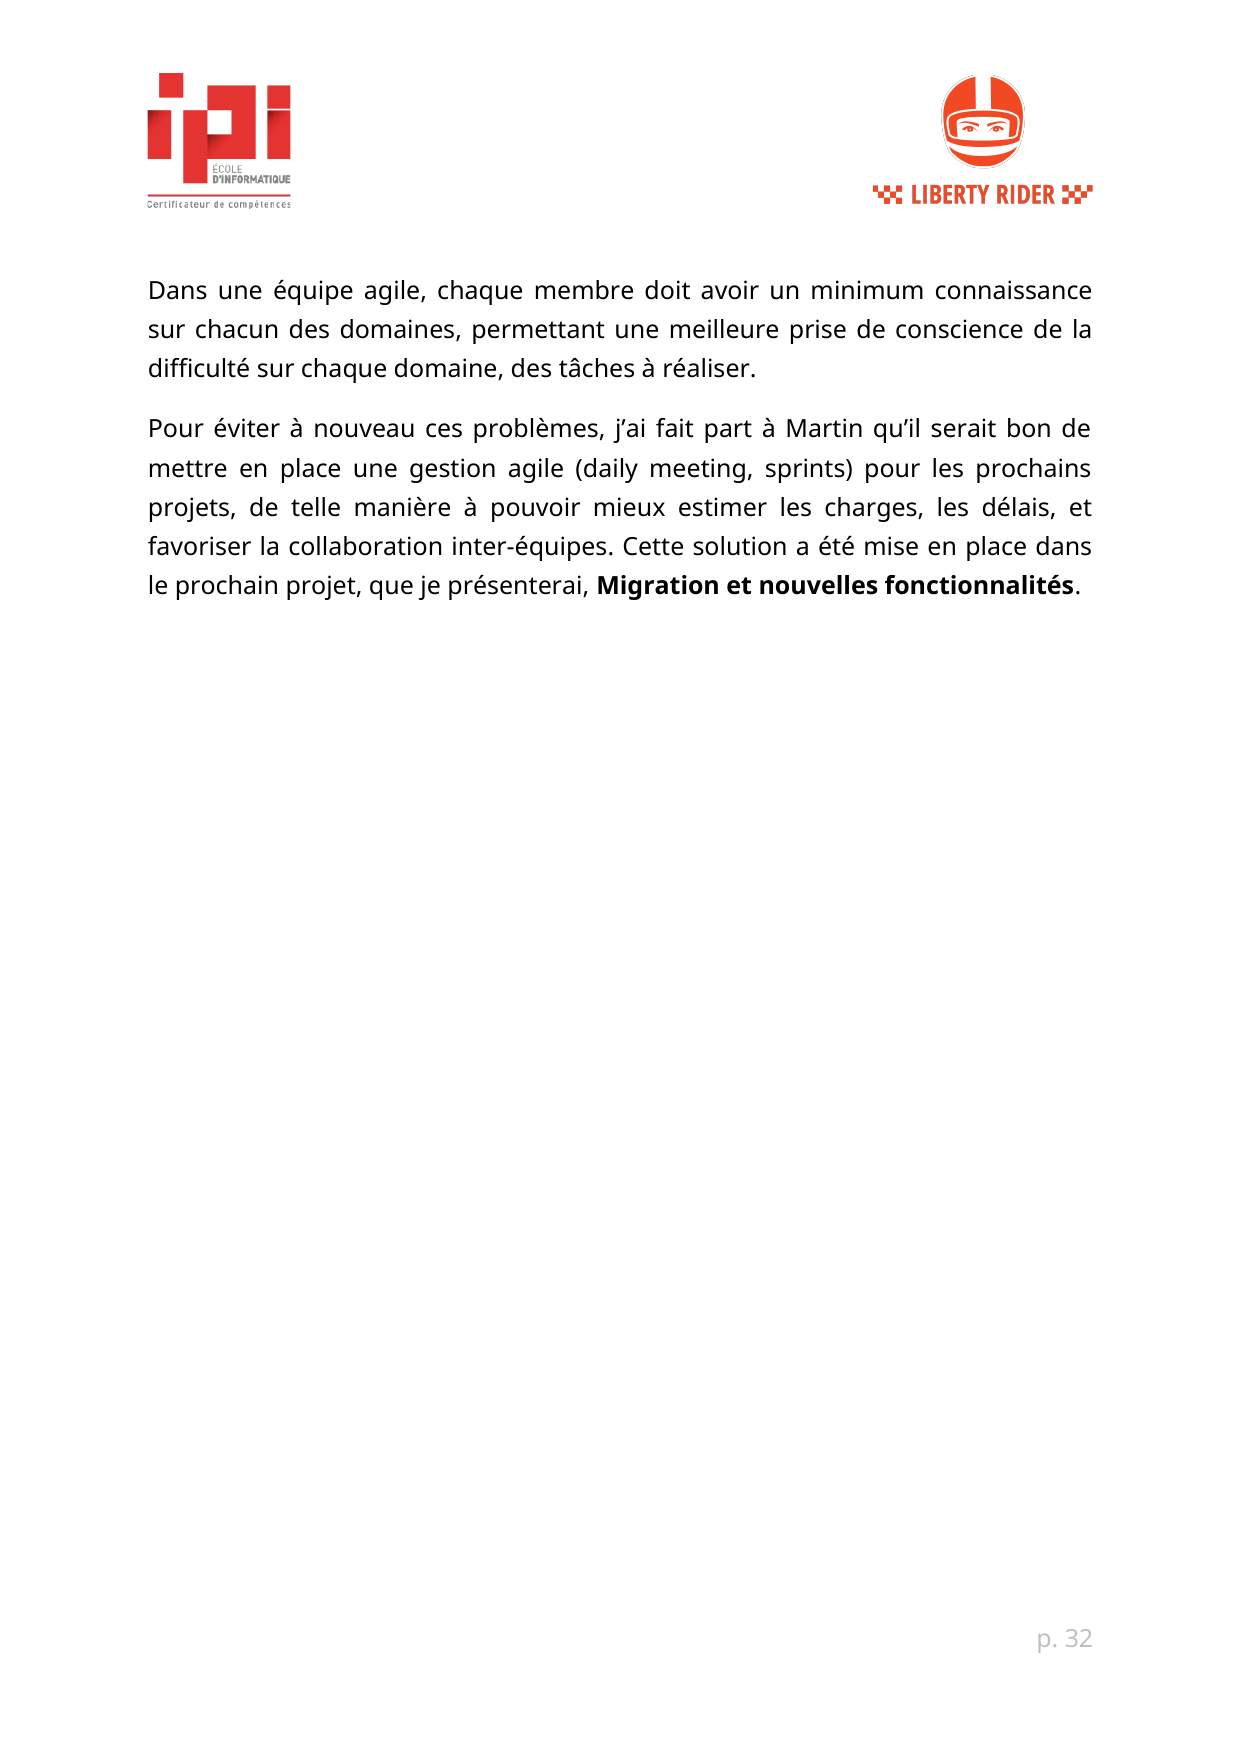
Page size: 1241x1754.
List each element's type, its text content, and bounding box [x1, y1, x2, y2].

text Dans une équipe agile, chaque membre doit avoir un minimum connaissance sur chacun des domaines, permettant une meilleure prise de conscience de la difficulté sur chaque domaine, des tâches à réaliser. [148, 273, 1093, 385]
picture [872, 75, 1093, 209]
picture [147, 73, 291, 209]
text Pour éviter à nouveau ces problèmes, j’ai fait part à Martin qu’il serait bon de mettre en place une gestion agile (daily meeting, sprints) pour les prochains projets, de telle manière à pouvoir mieux estimer les charges, les délais, et favoriser la collaboration inter-équipes. Cette solution a été mise en place dans le prochain projet, que je présenterai, Migration et nouvelles fonctionnalités. [148, 411, 1093, 602]
